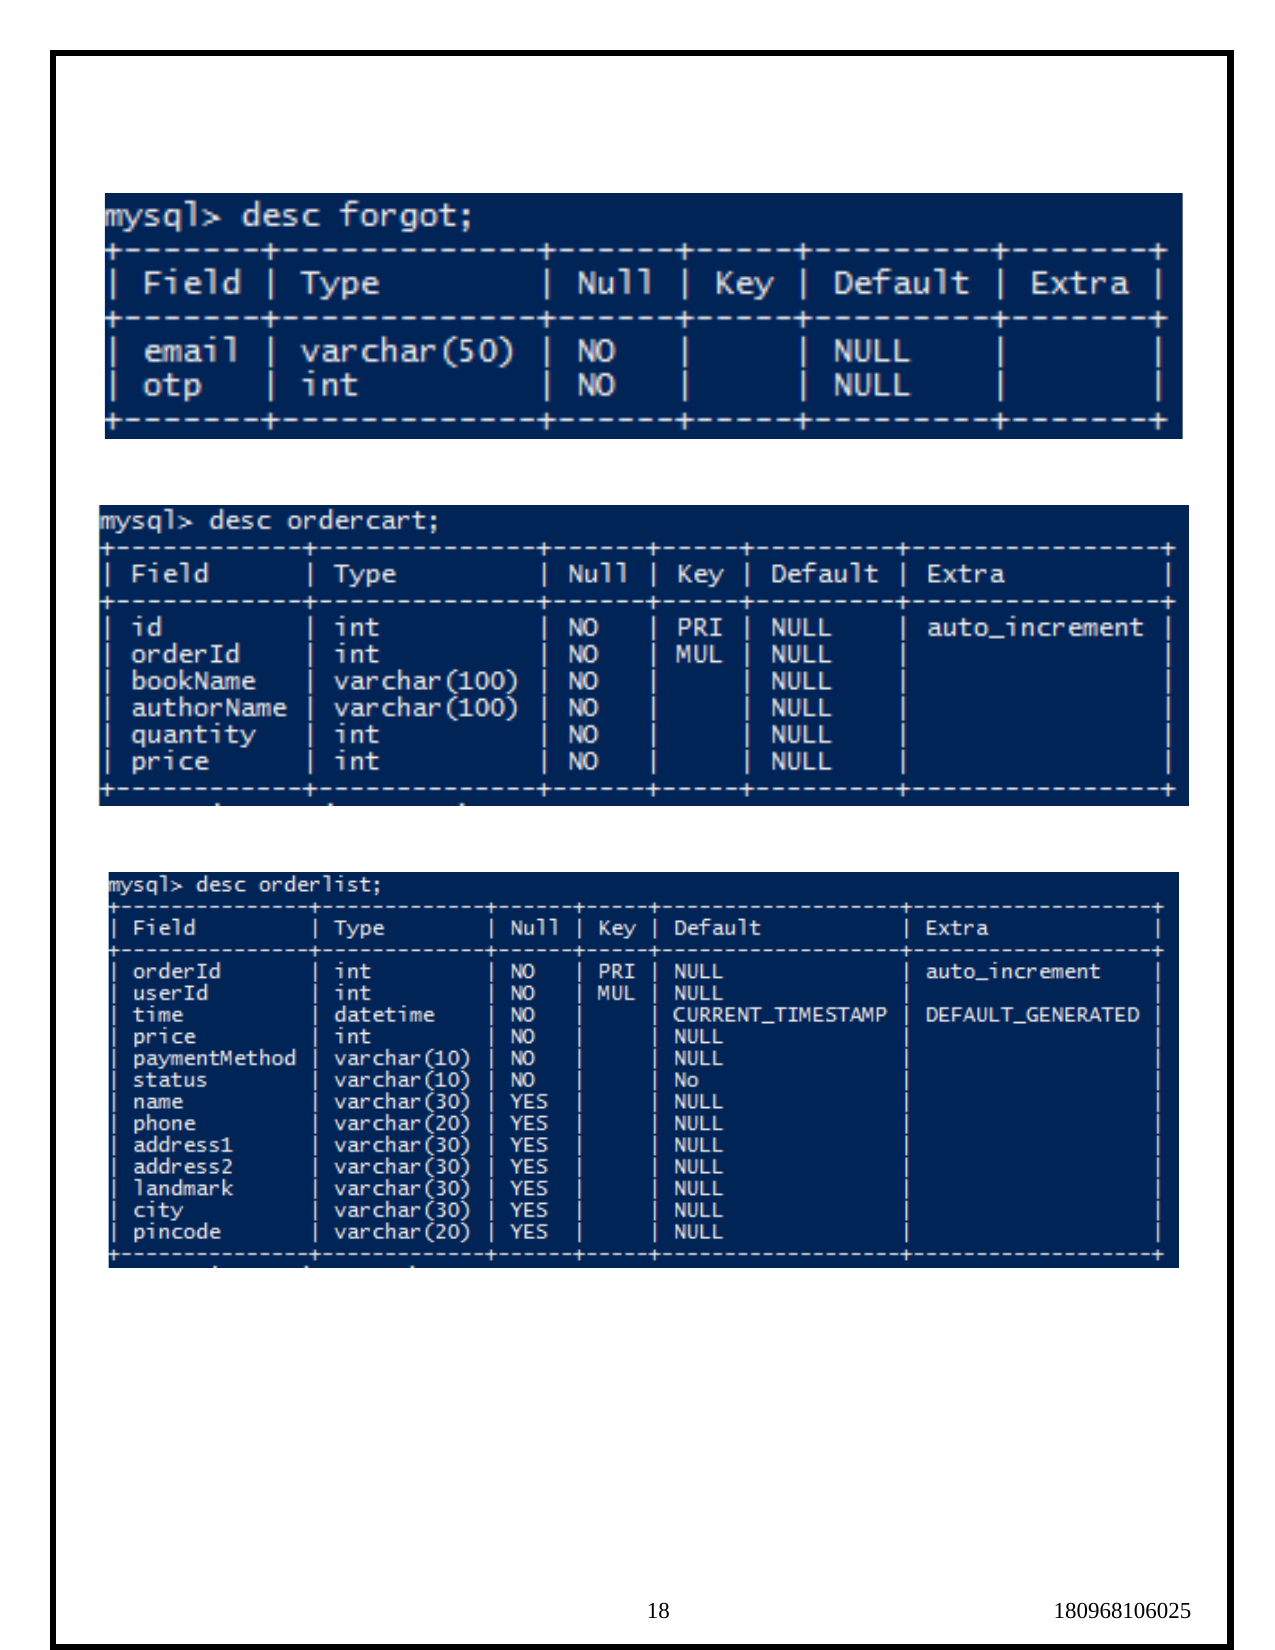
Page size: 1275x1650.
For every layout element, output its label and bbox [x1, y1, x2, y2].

picture [108, 872, 1179, 1268]
picture [98, 505, 1189, 806]
picture [104, 193, 1183, 439]
